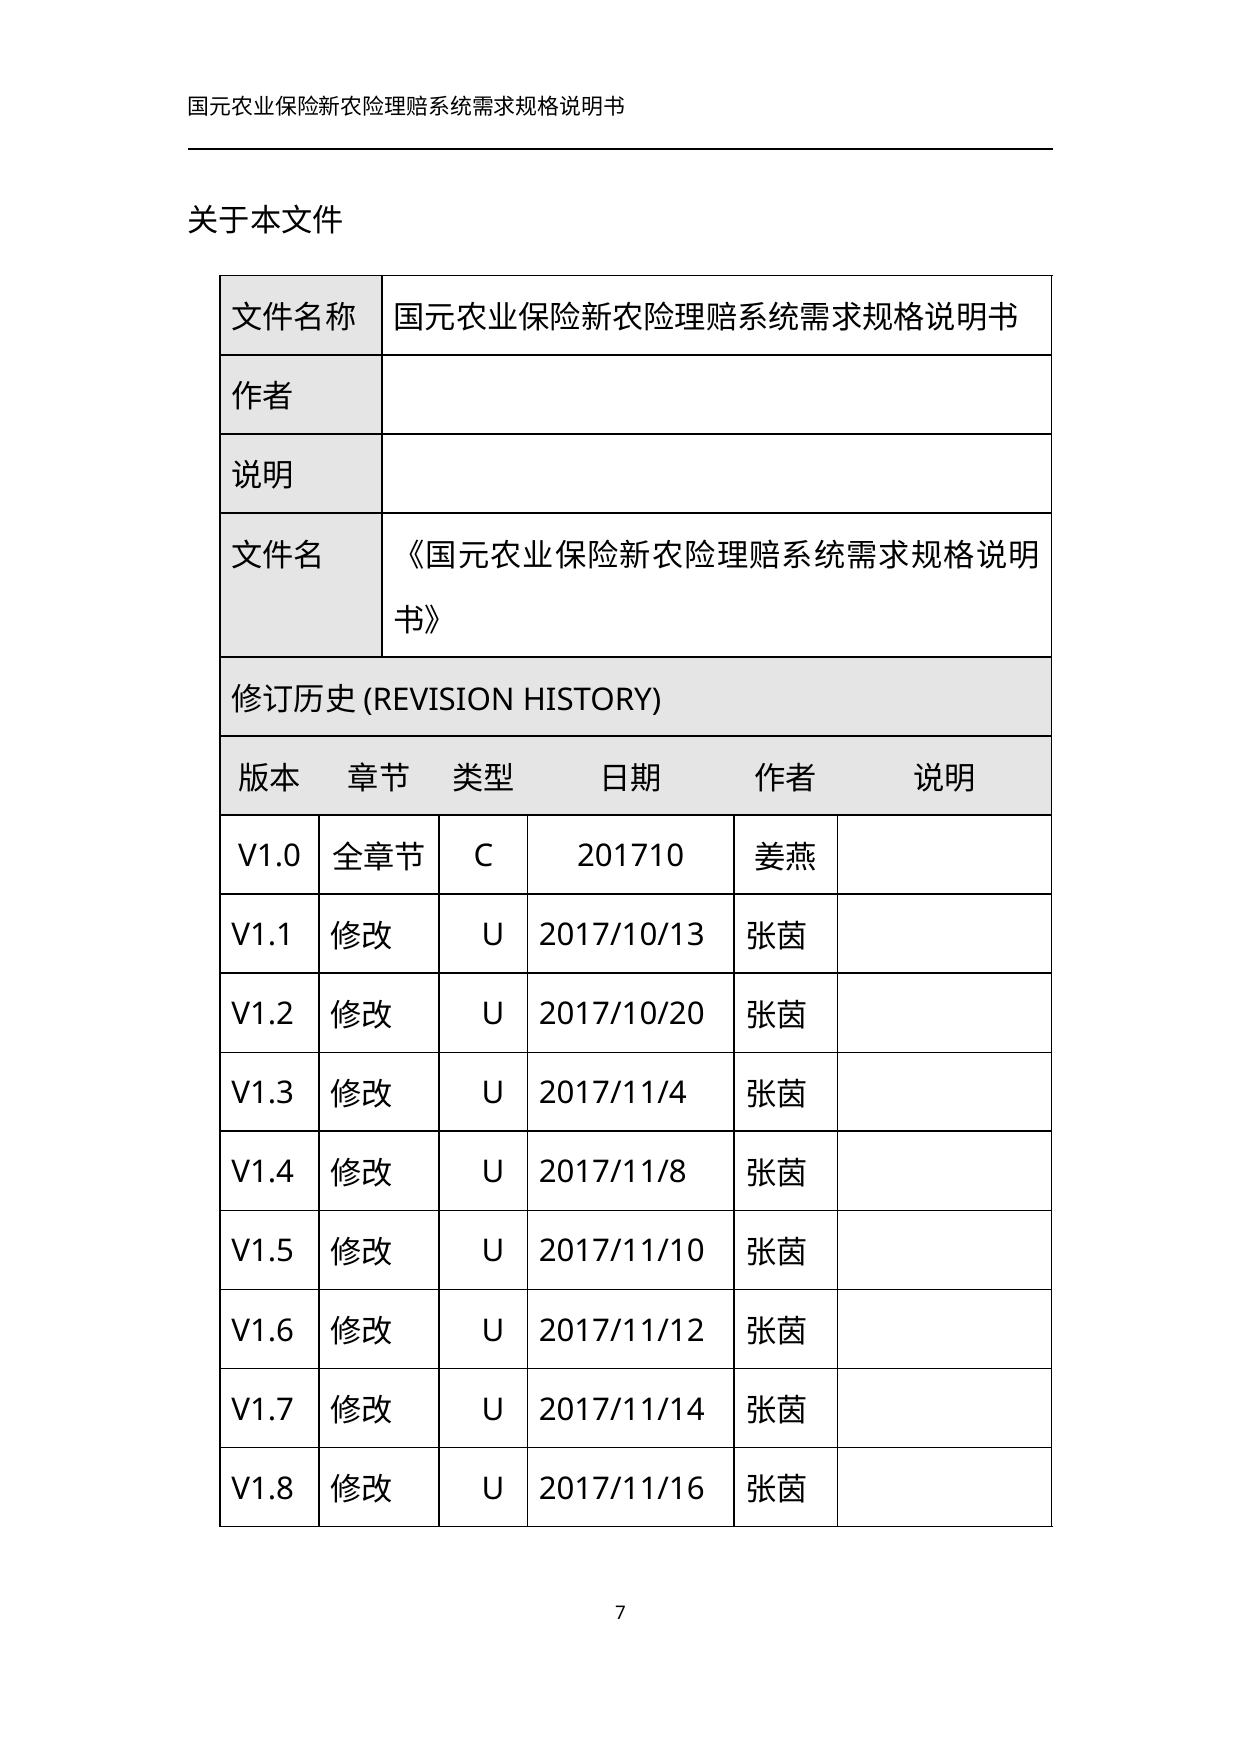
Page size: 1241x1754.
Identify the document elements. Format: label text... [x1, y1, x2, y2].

table_cell [838, 1211, 1051, 1288]
table_cell 张茵 [735, 974, 837, 1051]
table_cell 版本 [221, 737, 319, 814]
table_cell 张茵 [735, 1290, 837, 1368]
table_header 文件名称 [221, 276, 381, 354]
table_cell 2017/11/14 [528, 1369, 733, 1447]
table_cell 作者 [734, 737, 837, 814]
table_cell 章节 [319, 737, 439, 814]
table_header 国元农业保险新农险理赔系统需求规格说明书 [383, 276, 1051, 354]
table_cell 《国元农业保险新农险理赔系统需求规格说明书》 [383, 514, 1051, 656]
table_cell U [440, 1369, 527, 1447]
table_cell 作者 [221, 356, 381, 433]
table_cell [838, 816, 1051, 893]
table_cell V1.0 [221, 816, 318, 893]
table_cell U [440, 1211, 527, 1288]
table_cell 张茵 [735, 1448, 837, 1526]
table_cell 全章节 [320, 816, 438, 893]
text 关于本文件 [187, 185, 1053, 250]
table_cell 2017/10/13 [528, 895, 733, 972]
table_cell U [440, 974, 527, 1051]
table_cell 修改 [320, 1290, 438, 1368]
table_cell [838, 1053, 1051, 1130]
table_cell [838, 974, 1051, 1051]
table_cell [383, 356, 1051, 433]
table_cell V1.6 [221, 1290, 318, 1368]
table_cell U [440, 1053, 527, 1130]
table_cell 张茵 [735, 1369, 837, 1447]
table_cell 姜燕 [735, 816, 837, 893]
table_cell 张茵 [735, 1053, 837, 1130]
table_cell 2017/11/12 [528, 1290, 733, 1368]
table_cell C [440, 816, 527, 893]
table_cell U [440, 1290, 527, 1368]
table_cell 2017/10/20 [528, 974, 733, 1051]
table_cell [383, 435, 1051, 512]
table_cell 修改 [320, 1132, 438, 1209]
table_cell 2017/11/10 [528, 1211, 733, 1288]
table_cell 修订历史 (REVISION HISTORY) [221, 658, 1051, 735]
table_cell [838, 895, 1051, 972]
table_cell V1.5 [221, 1211, 318, 1288]
table_cell [838, 1290, 1051, 1368]
table_cell 修改 [320, 974, 438, 1051]
table_cell 修改 [320, 1211, 438, 1288]
table_cell 修改 [320, 1369, 438, 1447]
table_cell 201710 [528, 816, 733, 893]
table_cell U [440, 1448, 527, 1526]
table_cell [838, 1132, 1051, 1209]
table_cell V1.2 [221, 974, 318, 1051]
table_cell 修改 [320, 1448, 438, 1526]
table_cell [838, 1369, 1051, 1447]
table_cell 类型 [439, 737, 527, 814]
table_cell 张茵 [735, 895, 837, 972]
table_cell 说明 [837, 737, 1051, 814]
table_cell 2017/11/16 [528, 1448, 733, 1526]
table_cell 日期 [527, 737, 734, 814]
table_cell U [440, 1132, 527, 1209]
table_cell 张茵 [735, 1211, 837, 1288]
table_cell 2017/11/4 [528, 1053, 733, 1130]
table_cell 修改 [320, 895, 438, 972]
table_cell V1.7 [221, 1369, 318, 1447]
table_cell V1.8 [221, 1448, 318, 1526]
table_cell 文件名 [221, 514, 381, 656]
table_cell 说明 [221, 435, 381, 512]
table_cell 修改 [320, 1053, 438, 1130]
table_cell V1.4 [221, 1132, 318, 1209]
table_cell V1.3 [221, 1053, 318, 1130]
table_cell 2017/11/8 [528, 1132, 733, 1209]
table_cell 张茵 [735, 1132, 837, 1209]
table_cell U [440, 895, 527, 972]
table_cell [838, 1448, 1051, 1526]
table_cell V1.1 [221, 895, 318, 972]
